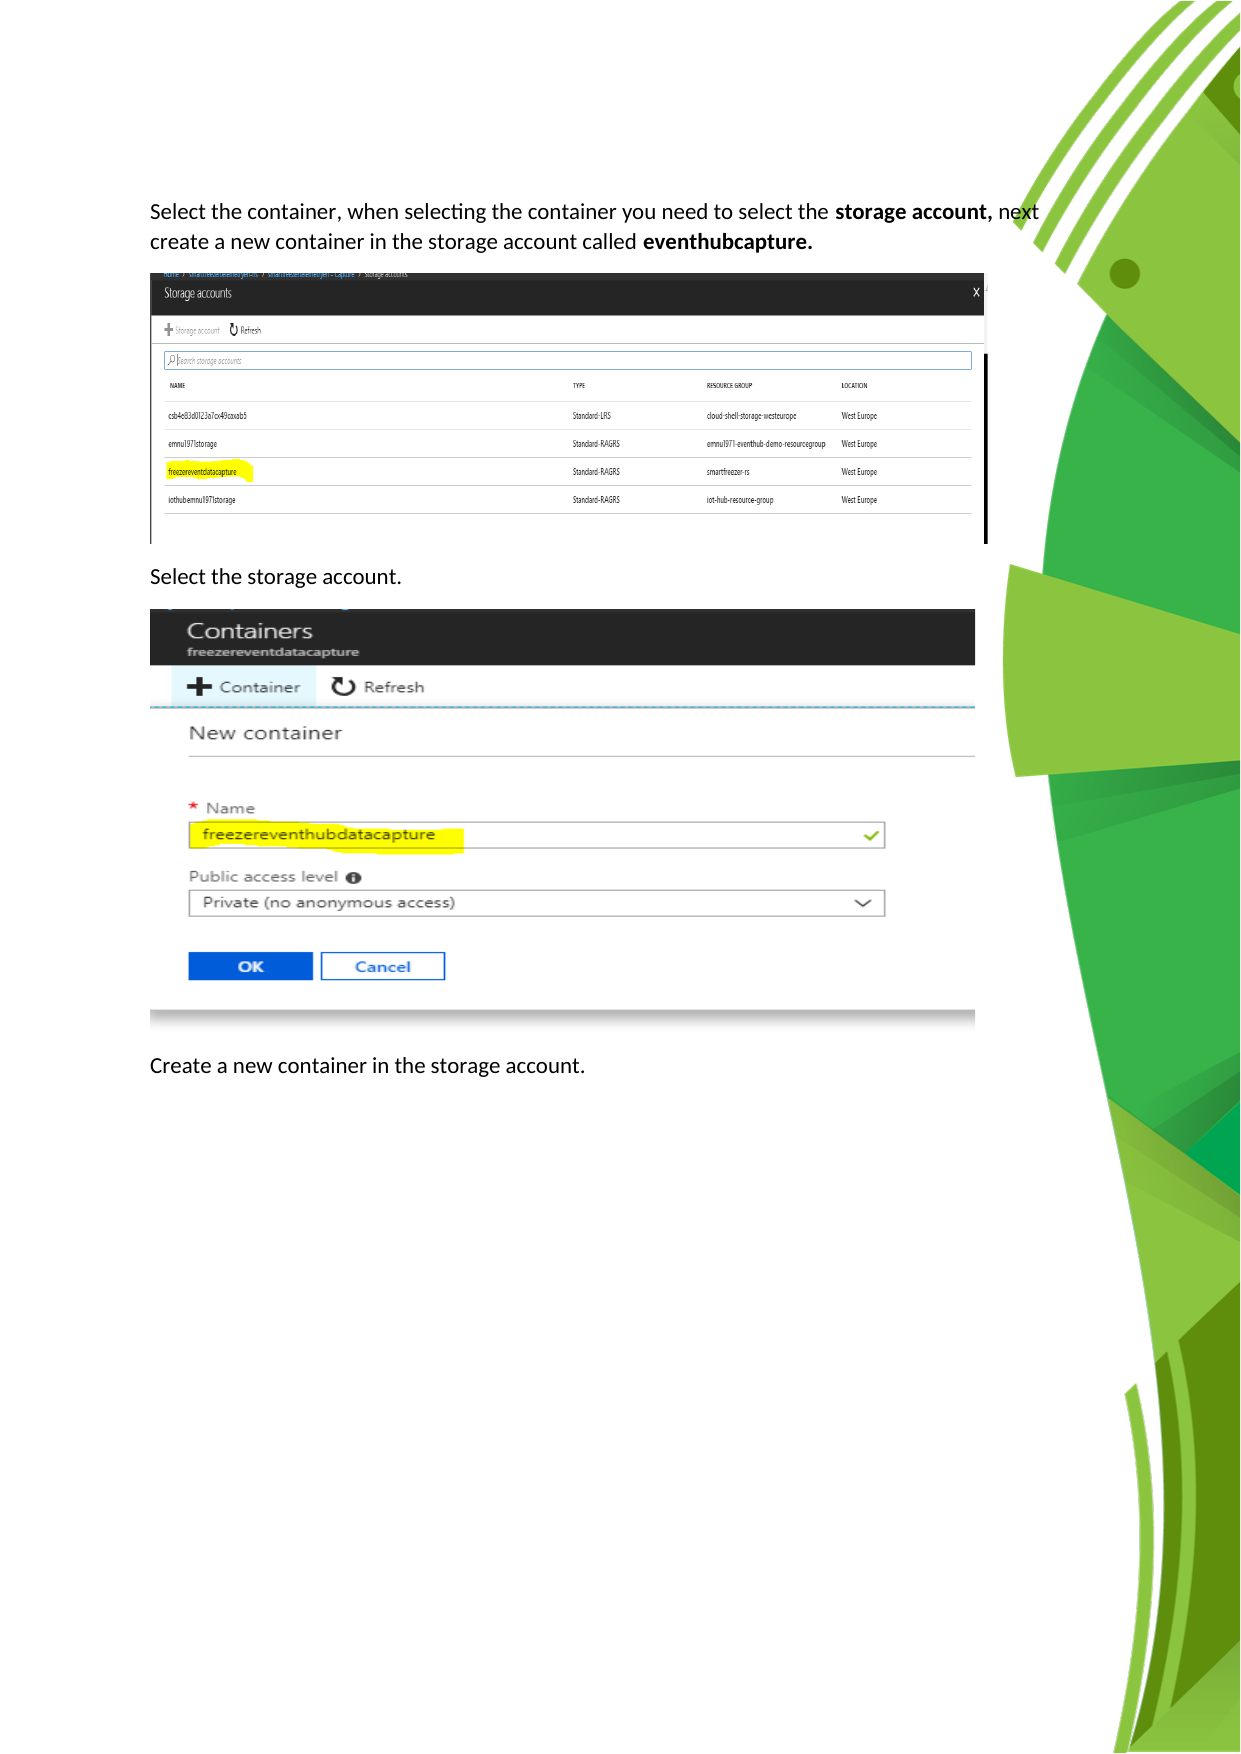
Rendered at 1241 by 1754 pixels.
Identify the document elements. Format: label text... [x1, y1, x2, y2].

picture [990, 1, 1241, 1753]
text Select the container, when selecting the container you need to select the storage account, next create a new container in the storage account called eventhubcapture. [150, 197, 1090, 255]
picture [150, 273, 988, 544]
picture [150, 609, 976, 1032]
text Create a new container in the storage account. [150, 1051, 1090, 1079]
text Select the storage account. [150, 562, 1090, 591]
